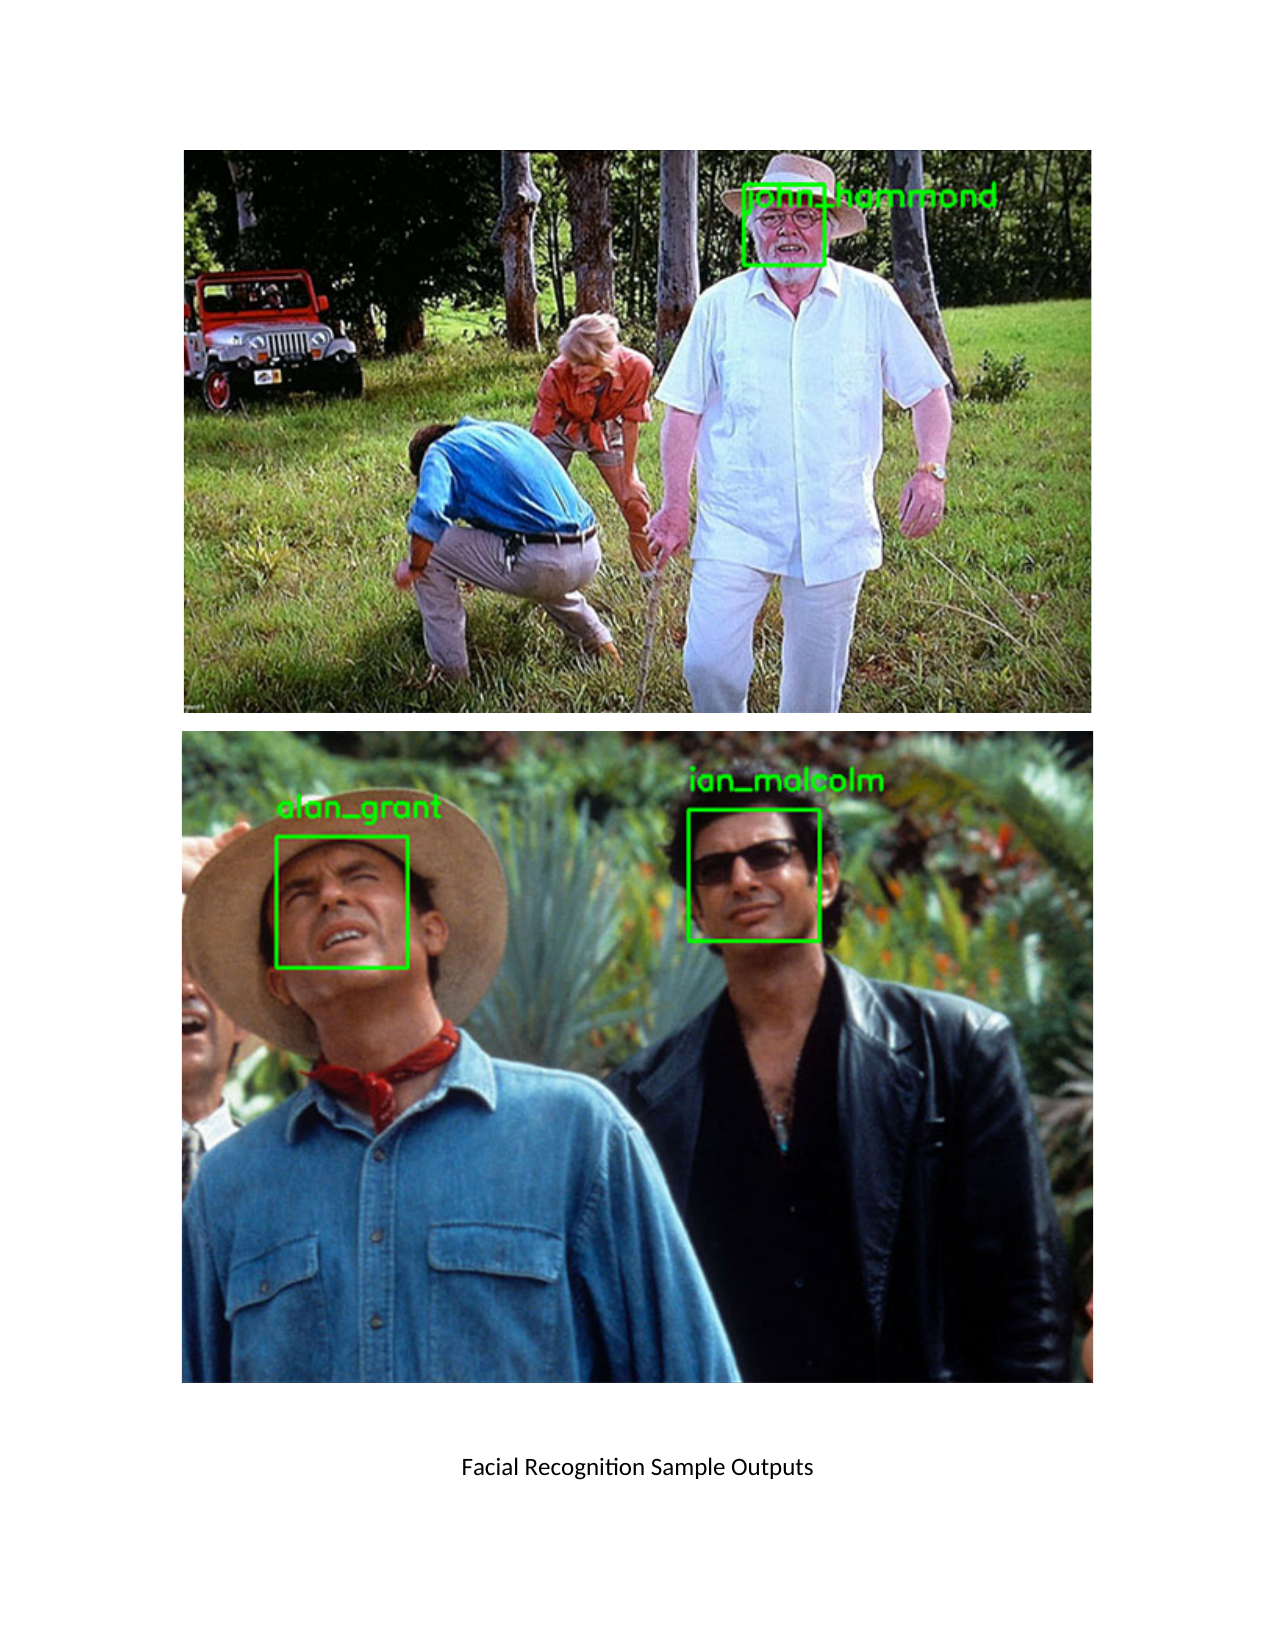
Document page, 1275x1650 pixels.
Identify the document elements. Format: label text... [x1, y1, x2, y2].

picture [181, 731, 1094, 1383]
picture [183, 150, 1092, 713]
text Facial Recognition Sample Outputs [150, 1451, 1125, 1482]
